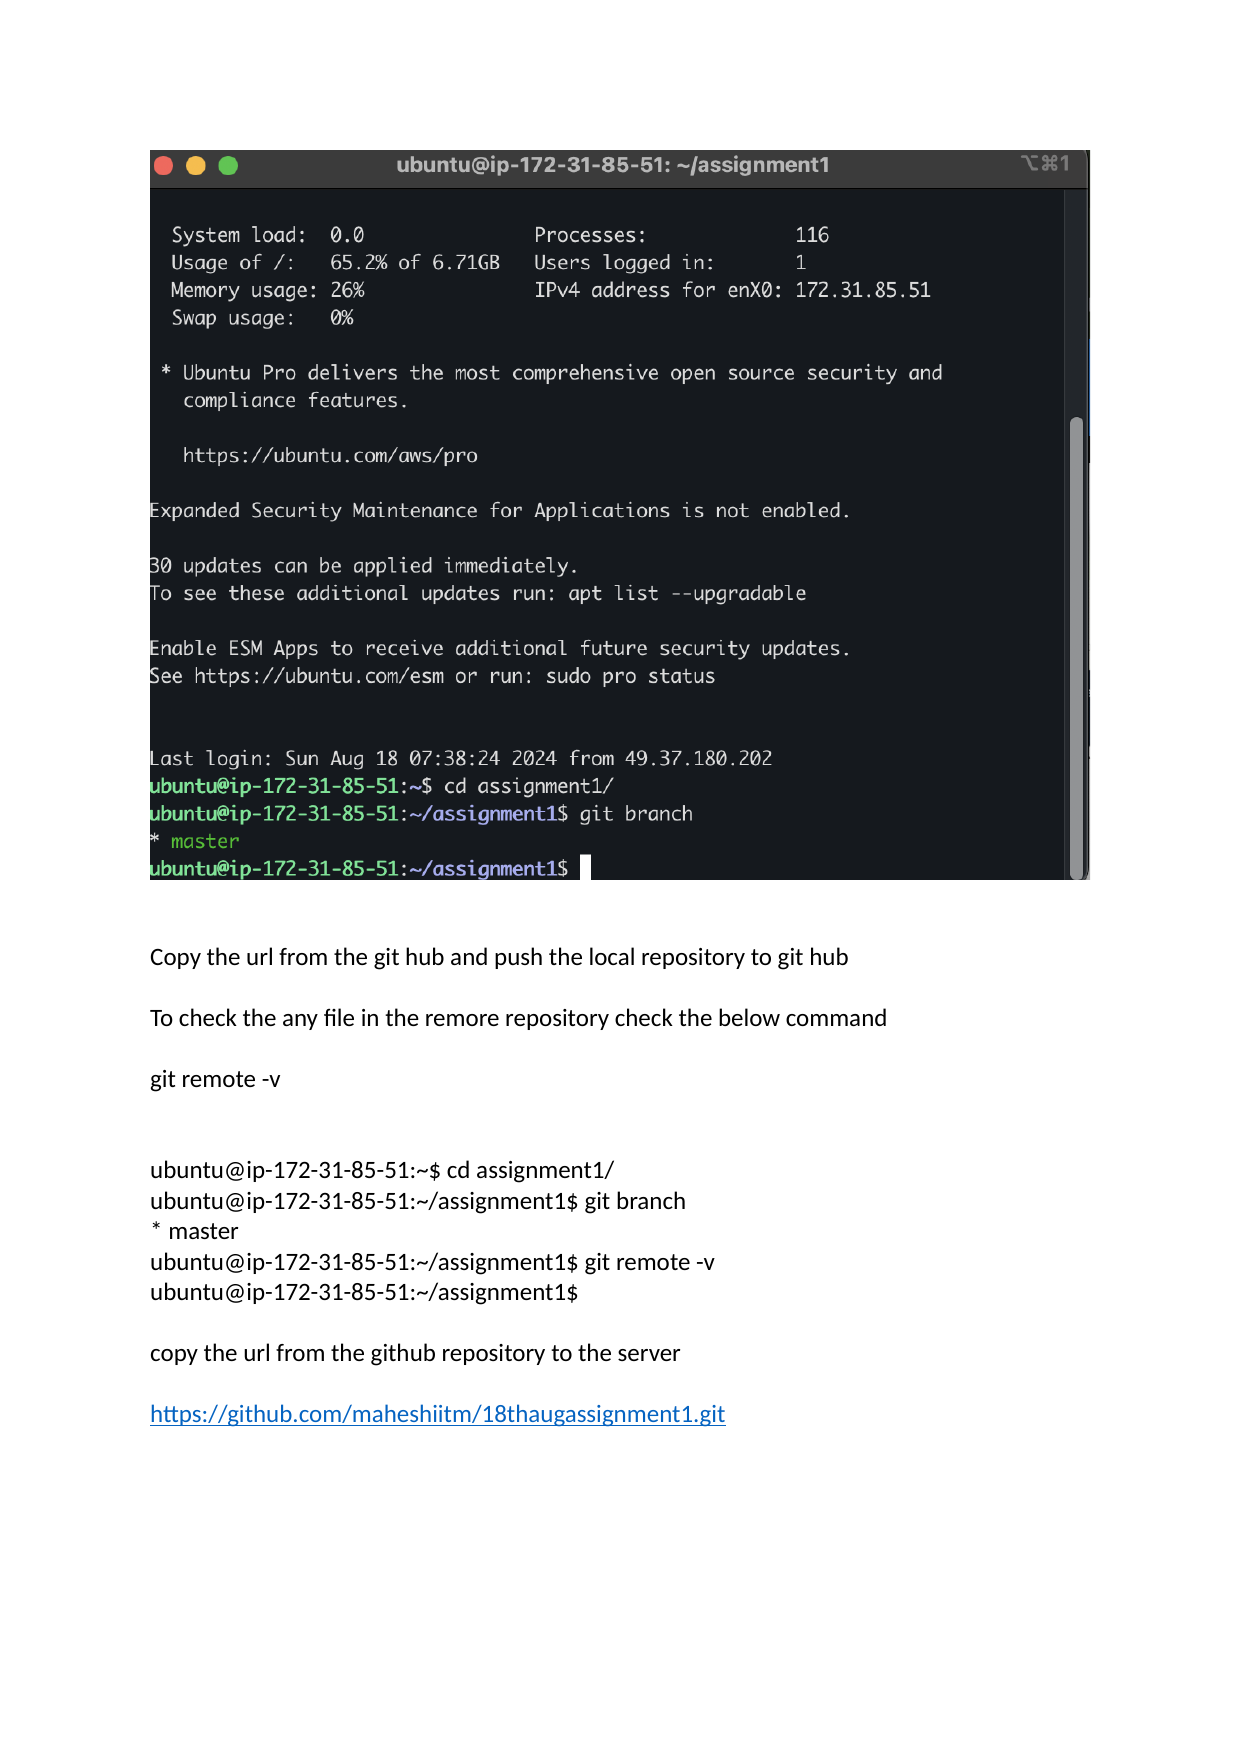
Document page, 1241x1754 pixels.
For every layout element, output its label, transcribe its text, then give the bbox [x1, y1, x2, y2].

text ubuntu@ip-172-31-85-51:~/assignment1$ git remote -v [150, 1246, 1090, 1277]
text git remote -v [150, 1063, 1090, 1093]
text ubuntu@ip-172-31-85-51:~/assignment1$ git branch [150, 1185, 1090, 1216]
text To check the any file in the remore repository check the below command [150, 1002, 1090, 1032]
text copy the url from the github repository to the server [150, 1338, 1090, 1368]
text Copy the url from the git hub and push the local repository to git hub [150, 941, 1090, 971]
text ubuntu@ip-172-31-85-51:~/assignment1$ [150, 1277, 1090, 1307]
text ubuntu@ip-172-31-85-51:~$ cd assignment1/ [150, 1154, 1090, 1185]
picture [150, 150, 1091, 880]
text * master [150, 1216, 1090, 1246]
text https://github.com/maheshiitm/18thaugassignment1.git [150, 1399, 1090, 1429]
